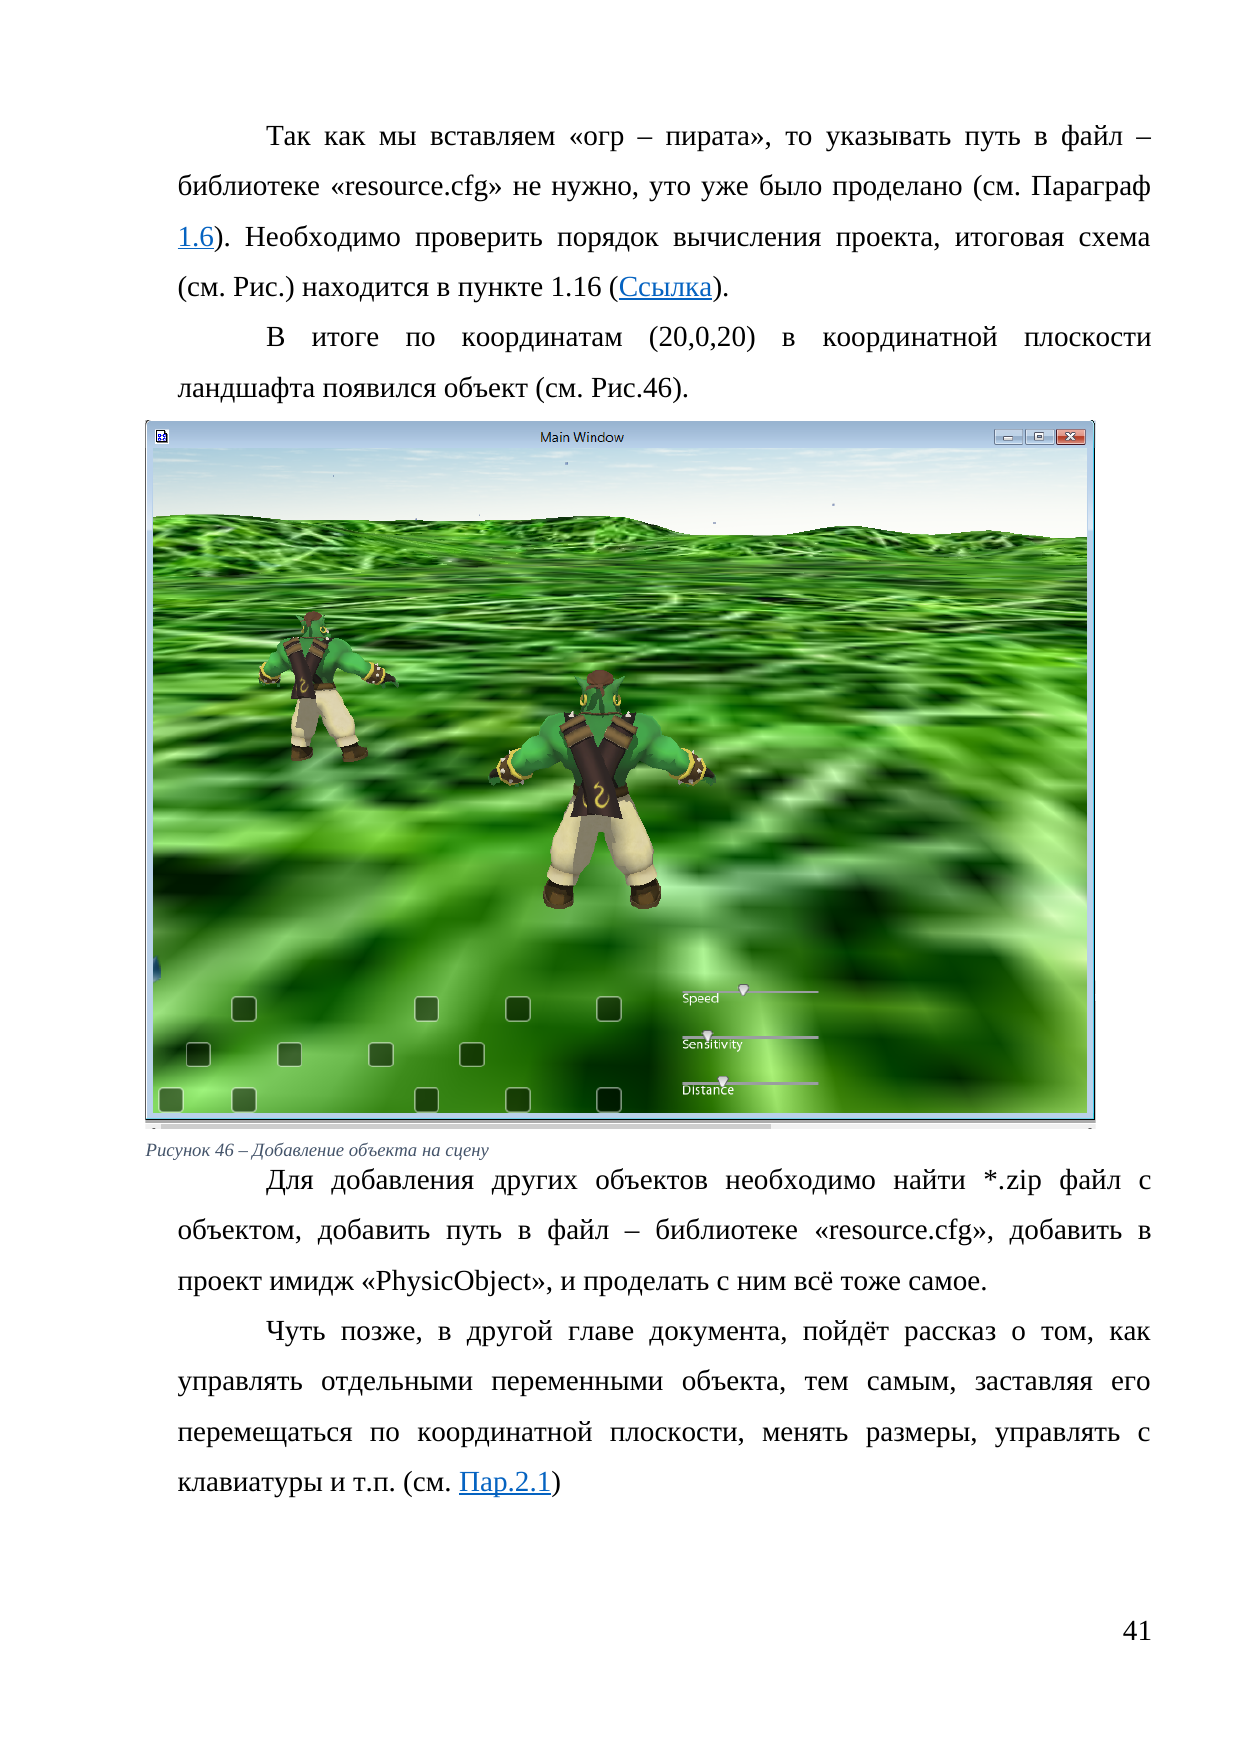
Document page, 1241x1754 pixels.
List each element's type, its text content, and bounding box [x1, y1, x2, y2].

text В итоге по координатам (20,0,20) в координатной плоскости ландшафта появился объект (см. Рис.46). [177, 319, 1152, 403]
text Чуть позже, в другой главе документа, пойдёт рассказ о том, как управлять отдельными переменными объекта, тем самым, заставляя его перемещаться по координатной плоскости, менять размеры, управлять с клавиатуры и т.п. (см. Пар.2.1) [177, 1313, 1152, 1498]
picture [145, 420, 1096, 1129]
text Так как мы вставляем «огр – пирата», то указывать путь в файл – библиотеке «resource.cfg» не нужно, уто уже было проделано (см. Параграф 1.6). Необходимо проверить порядок вычисления проекта, итоговая схема (см. Рис.) находится в пункте 1.16 (Ссылка). [177, 118, 1152, 303]
